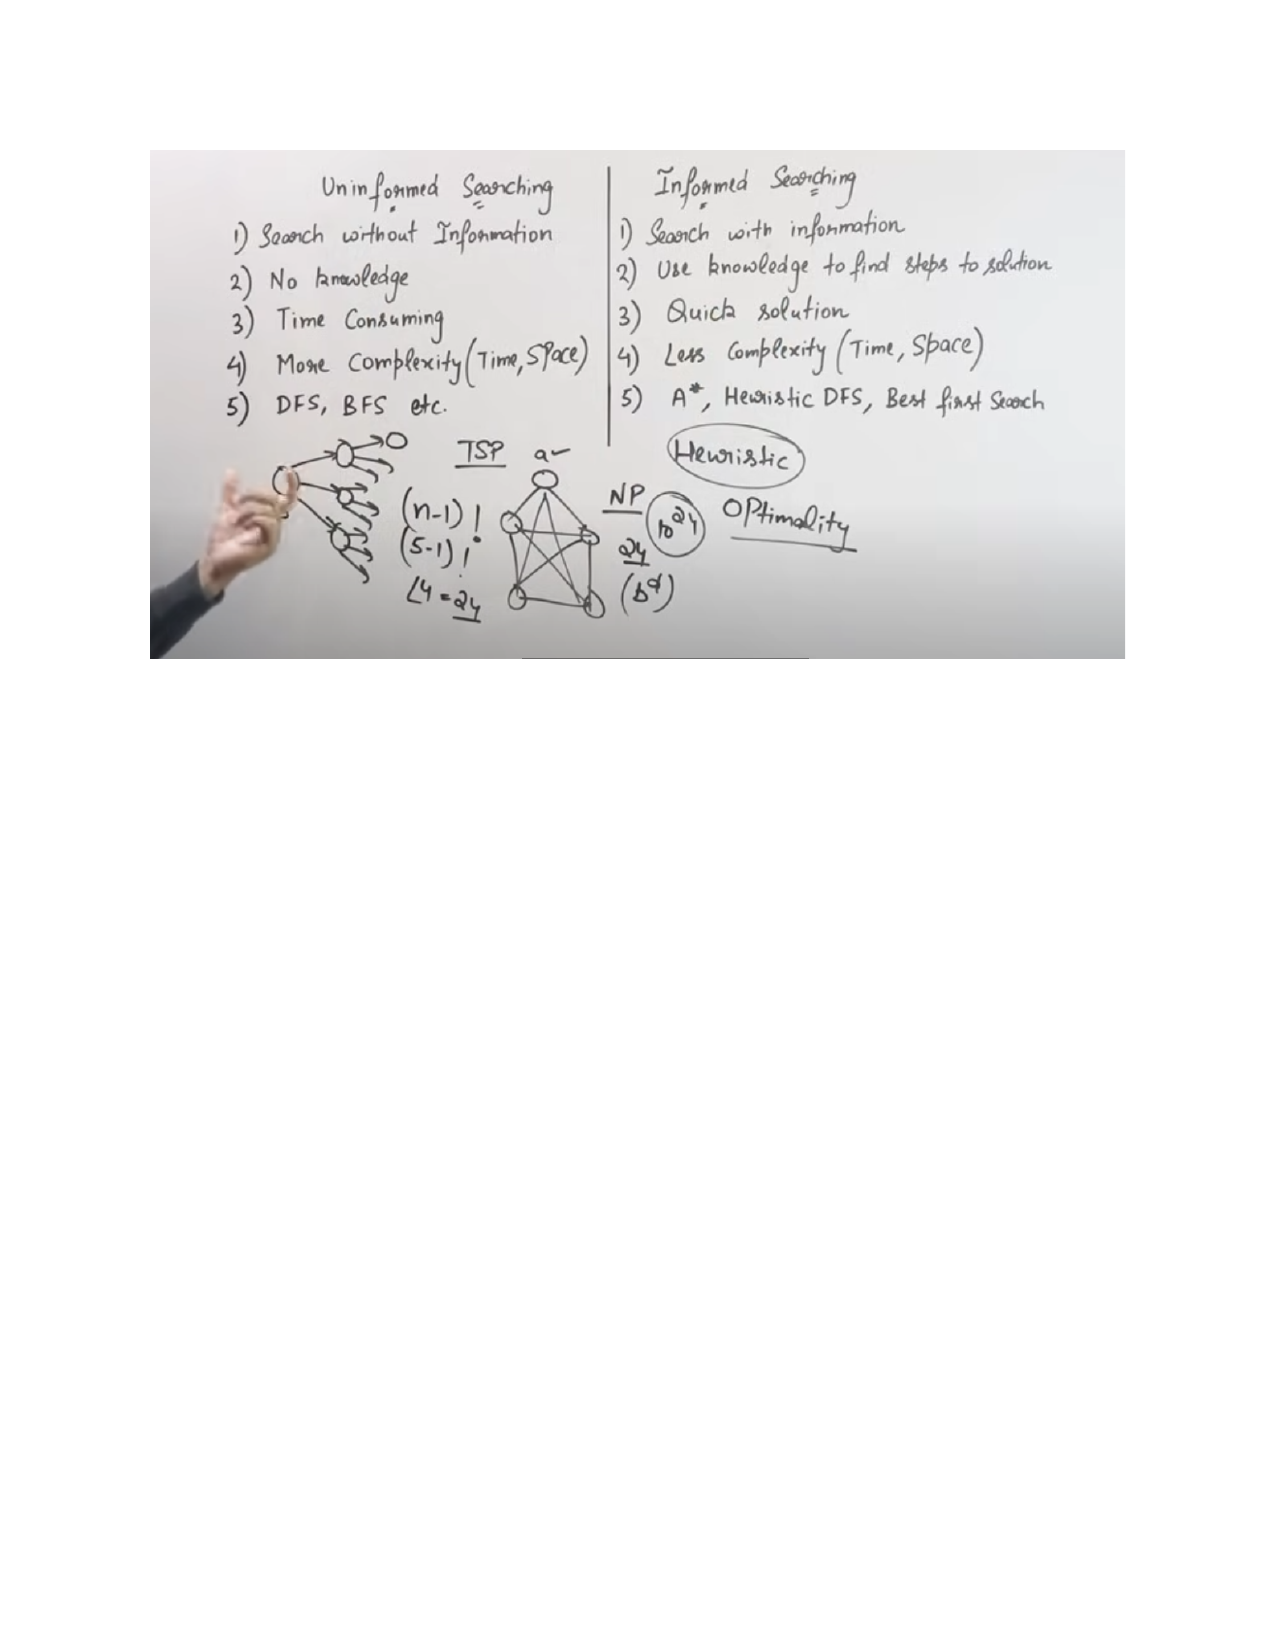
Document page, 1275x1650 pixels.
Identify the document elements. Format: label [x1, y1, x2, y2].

picture [150, 150, 1125, 659]
